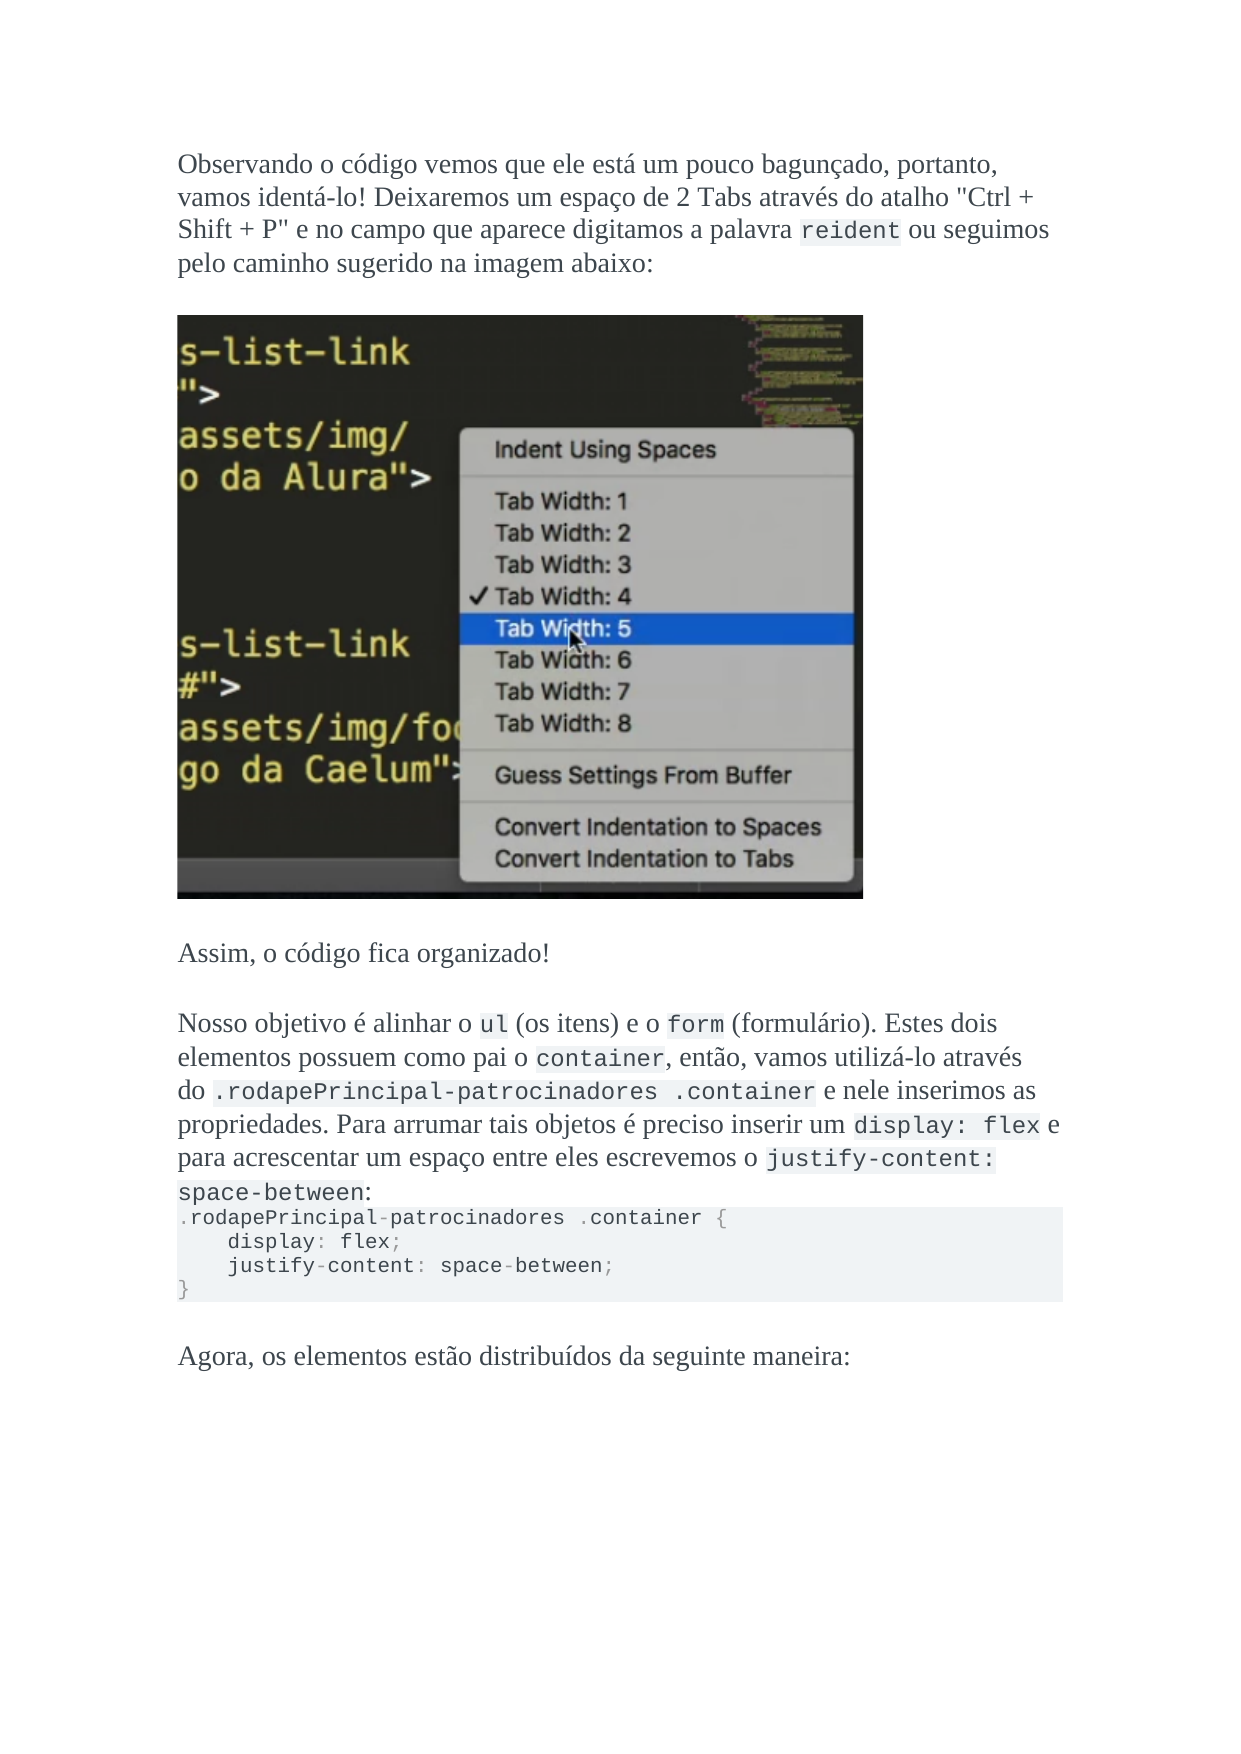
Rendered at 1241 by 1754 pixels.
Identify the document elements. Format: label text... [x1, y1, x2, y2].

text Assim, o código fica organizado! [177, 936, 1063, 968]
text display: flex; [177, 1231, 1063, 1254]
picture [177, 315, 864, 899]
text .rodapePrincipal-patrocinadores .container { [177, 1207, 1063, 1231]
text Nosso objetivo é alinhar o ul (os itens) e o form (formulário). Estes dois elementos possuem como pai o container, então, vamos utilizá-lo através do .rodapePrincipal-patrocinadores .container e nele inserimos as propriedades. Para arrumar tais objetos é preciso inserir um display: flex e para acrescentar um espaço entre eles escrevemos o justify-content: space-between: [177, 1006, 1063, 1207]
text Agora, os elementos estão distribuídos da seguinte maneira: [177, 1339, 1063, 1372]
text Observando o código vemos que ele está um pouco bagunçado, portanto, vamos identá-lo! Deixaremos um espaço de 2 Tabs através do atalho "Ctrl + Shift + P" e no campo que aparece digitamos a palavra reident ou seguimos pelo caminho sugerido na imagem abaixo: [177, 148, 1063, 278]
text justify-content: space-between; [177, 1254, 1063, 1278]
text } [177, 1278, 1063, 1302]
